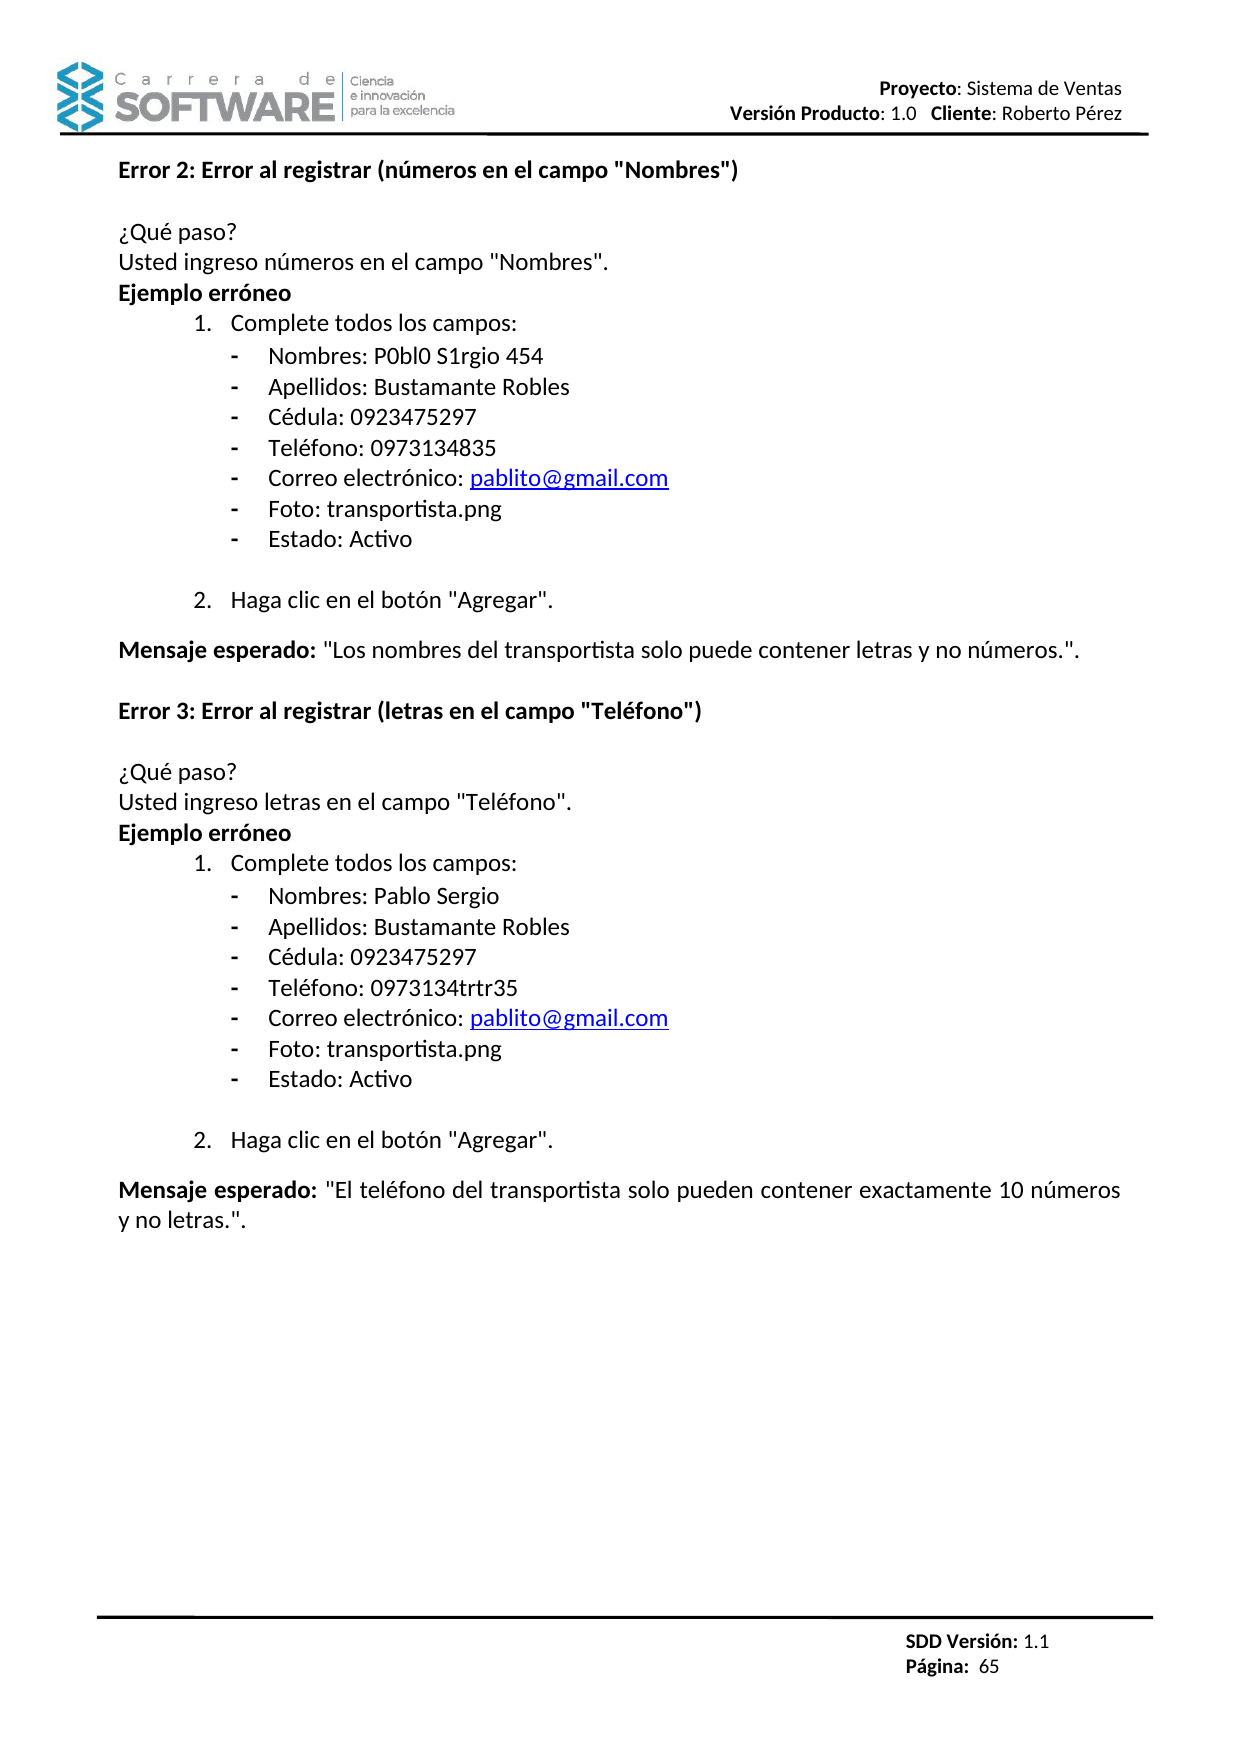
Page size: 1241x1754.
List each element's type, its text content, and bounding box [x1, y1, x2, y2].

list Complete todos los campos: [193, 847, 1122, 878]
list Foto: transportista.png [231, 493, 1122, 523]
text ¿Qué paso? [118, 216, 1122, 246]
list Haga clic en el botón "Agregar". [193, 1124, 1122, 1155]
text ¿Qué paso? [118, 756, 1122, 786]
list Estado: Activo [231, 523, 1122, 554]
list Foto: transportista.png [231, 1033, 1122, 1063]
text Ejemplo erróneo [118, 277, 1122, 307]
list Correo electrónico: pablito@gmail.com [231, 462, 1122, 493]
list Haga clic en el botón "Agregar". [193, 584, 1122, 615]
list Teléfono: 0973134835 [231, 432, 1122, 462]
list Apellidos: Bustamante Robles [231, 371, 1122, 401]
text Mensaje esperado: "El teléfono del transportista solo pueden contener exactamente 10 números y no letras.". [118, 1174, 1122, 1235]
text Ejemplo erróneo [118, 817, 1122, 847]
text Error 2: Error al registrar (números en el campo "Nombres") [118, 154, 1122, 185]
text Error 3: Error al registrar (letras en el campo "Teléfono") [118, 695, 1122, 725]
list Teléfono: 0973134trtr35 [231, 972, 1122, 1002]
list Estado: Activo [231, 1063, 1122, 1094]
text Usted ingreso letras en el campo "Teléfono". [118, 786, 1122, 817]
list Complete todos los campos: [193, 307, 1122, 338]
list Nombres: P0bl0 S1rgio 454 [231, 340, 1122, 371]
picture [46, 46, 461, 154]
list Apellidos: Bustamante Robles [231, 911, 1122, 941]
list Nombres: Pablo Sergio [231, 880, 1122, 911]
text Usted ingreso números en el campo "Nombres". [118, 246, 1122, 277]
list Cédula: 0923475297 [231, 401, 1122, 432]
list Cédula: 0923475297 [231, 941, 1122, 972]
list Correo electrónico: pablito@gmail.com [231, 1002, 1122, 1033]
text Mensaje esperado: "Los nombres del transportista solo puede contener letras y no números.". [118, 634, 1122, 664]
